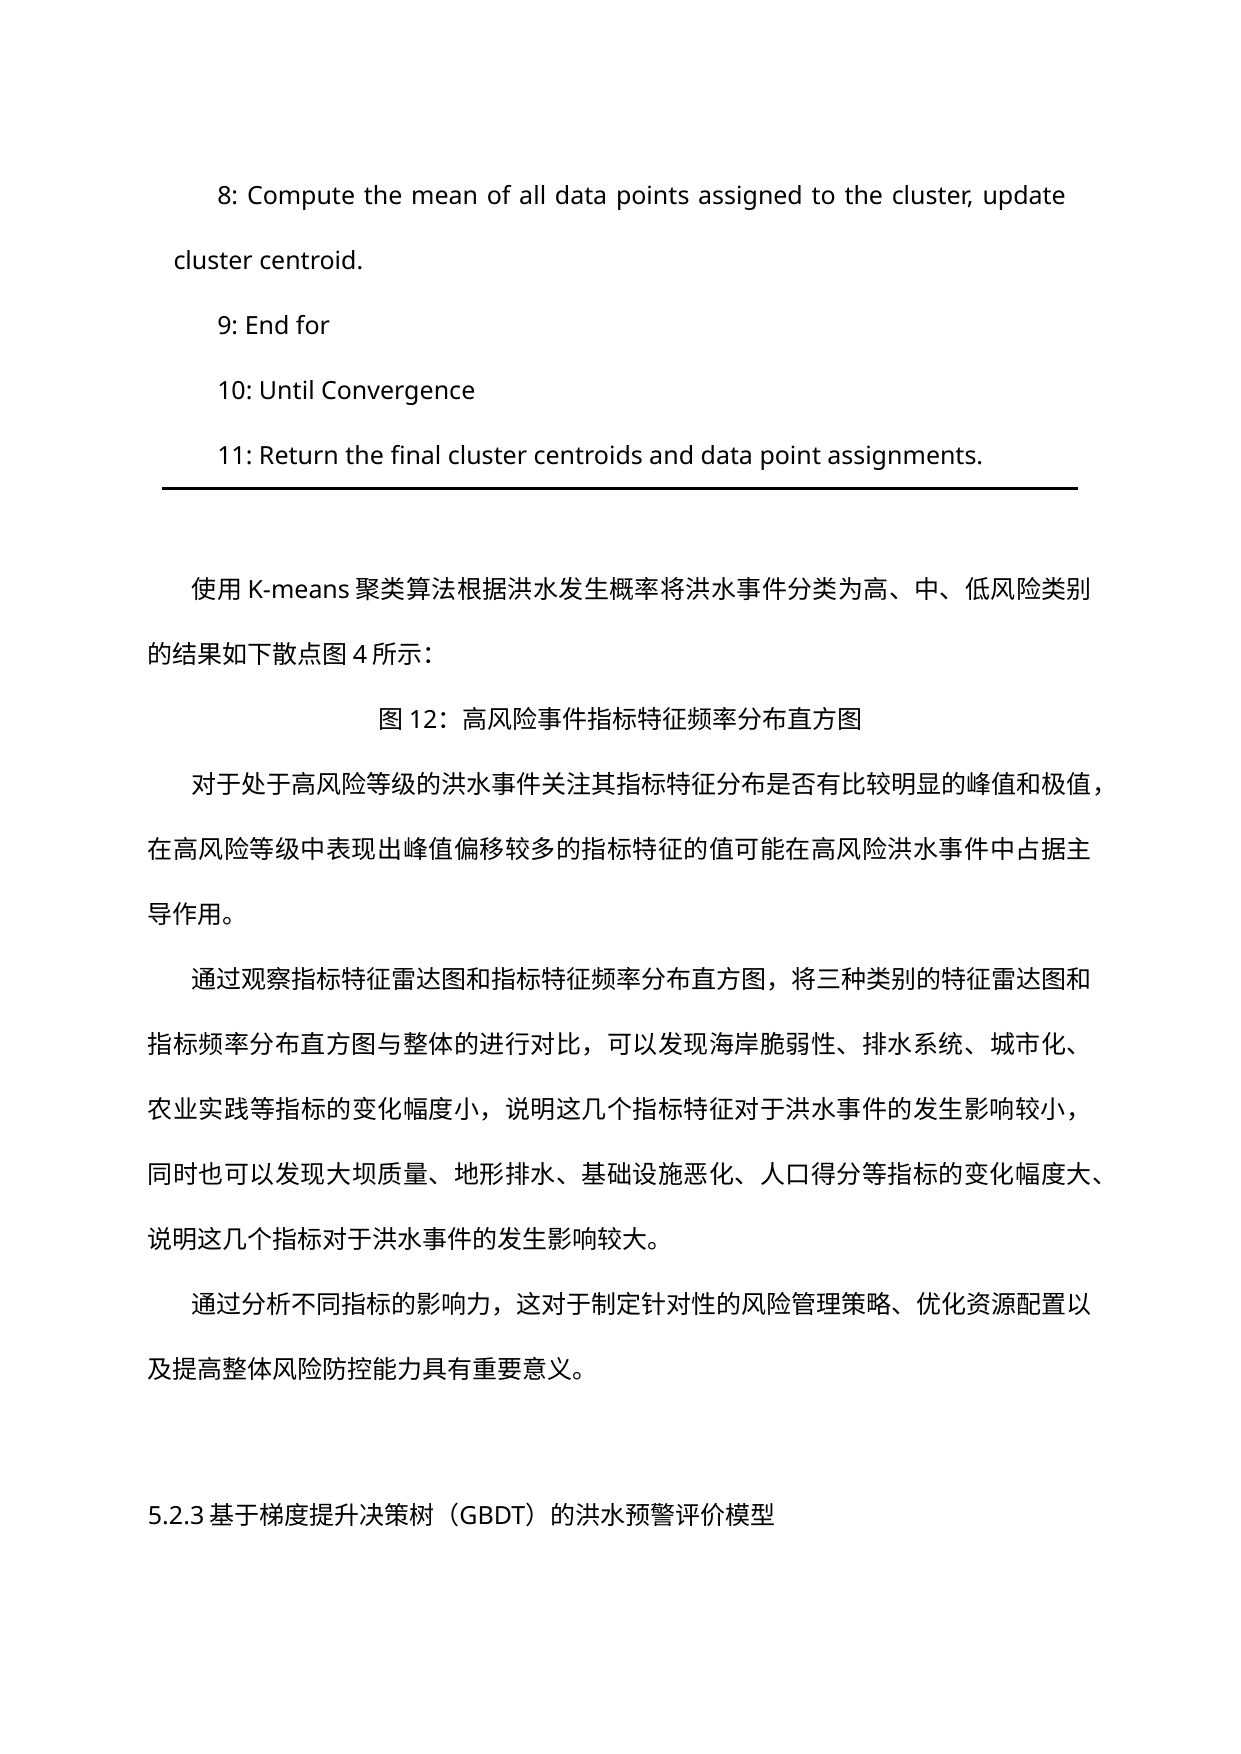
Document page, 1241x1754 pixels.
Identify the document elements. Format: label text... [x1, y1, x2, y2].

table_cell 9: End for [162, 292, 1078, 357]
text 通过观察指标特征雷达图和指标特征频率分布直方图，将三种类别的特征雷达图和指标频率分布直方图与整体的进行对比，可以发现海岸脆弱性、排水系统、城市化、农业实践等指标的变化幅度小，说明这几个指标特征对于洪水事件的发生影响较小，同时也可以发现大坝质量、地形排水、基础设施恶化、人口得分等指标的变化幅度大、说明这几个指标对于洪水事件的发生影响较大。 [148, 945, 1092, 1270]
text 使用K-means聚类算法根据洪水发生概率将洪水事件分类为高、中、低风险类别的结果如下散点图4所示： [148, 555, 1092, 685]
table_cell 8: Compute the mean of all data points assigned to the cluster, update cluster centroid. [162, 162, 1078, 292]
text 对于处于高风险等级的洪水事件关注其指标特征分布是否有比较明显的峰值和极值，在高风险等级中表现出峰值偏移较多的指标特征的值可能在高风险洪水事件中占据主导作用。 [148, 750, 1092, 945]
table_cell 10: Until Convergence [162, 357, 1078, 422]
text 图 12：高风险事件指标特征频率分布直方图 [148, 685, 1092, 750]
table_cell 11: Return the final cluster centroids and data point assignments. [162, 422, 1078, 487]
text 通过分析不同指标的影响力，这对于制定针对性的风险管理策略、优化资源配置以及提高整体风险防控能力具有重要意义。 [148, 1270, 1092, 1400]
text 5.2.3基于梯度提升决策树（GBDT）的洪水预警评价模型 [148, 1481, 1092, 1546]
